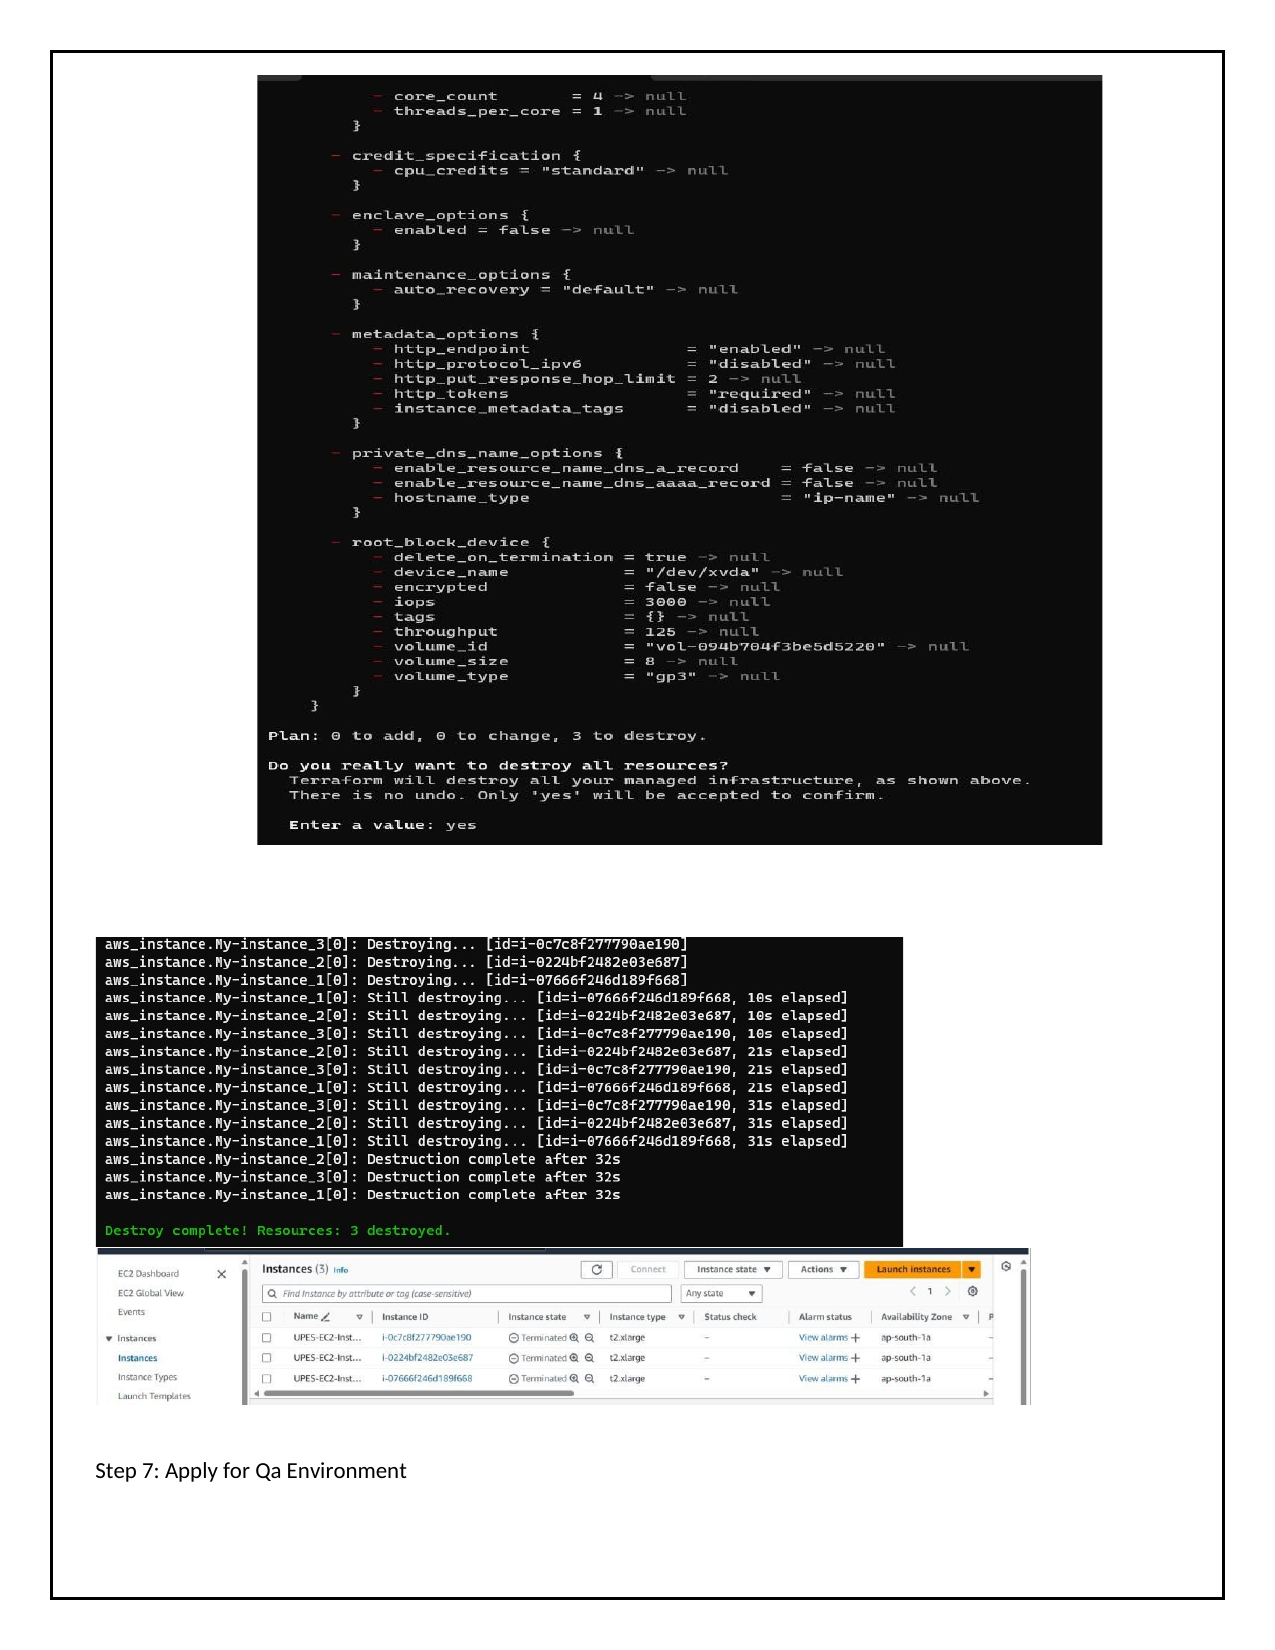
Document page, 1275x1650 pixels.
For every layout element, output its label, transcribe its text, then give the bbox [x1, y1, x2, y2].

picture [95, 937, 904, 1247]
text Step 7: Apply for Qa Environment [95, 1456, 1200, 1484]
picture [95, 1248, 1031, 1405]
picture [257, 75, 1103, 845]
